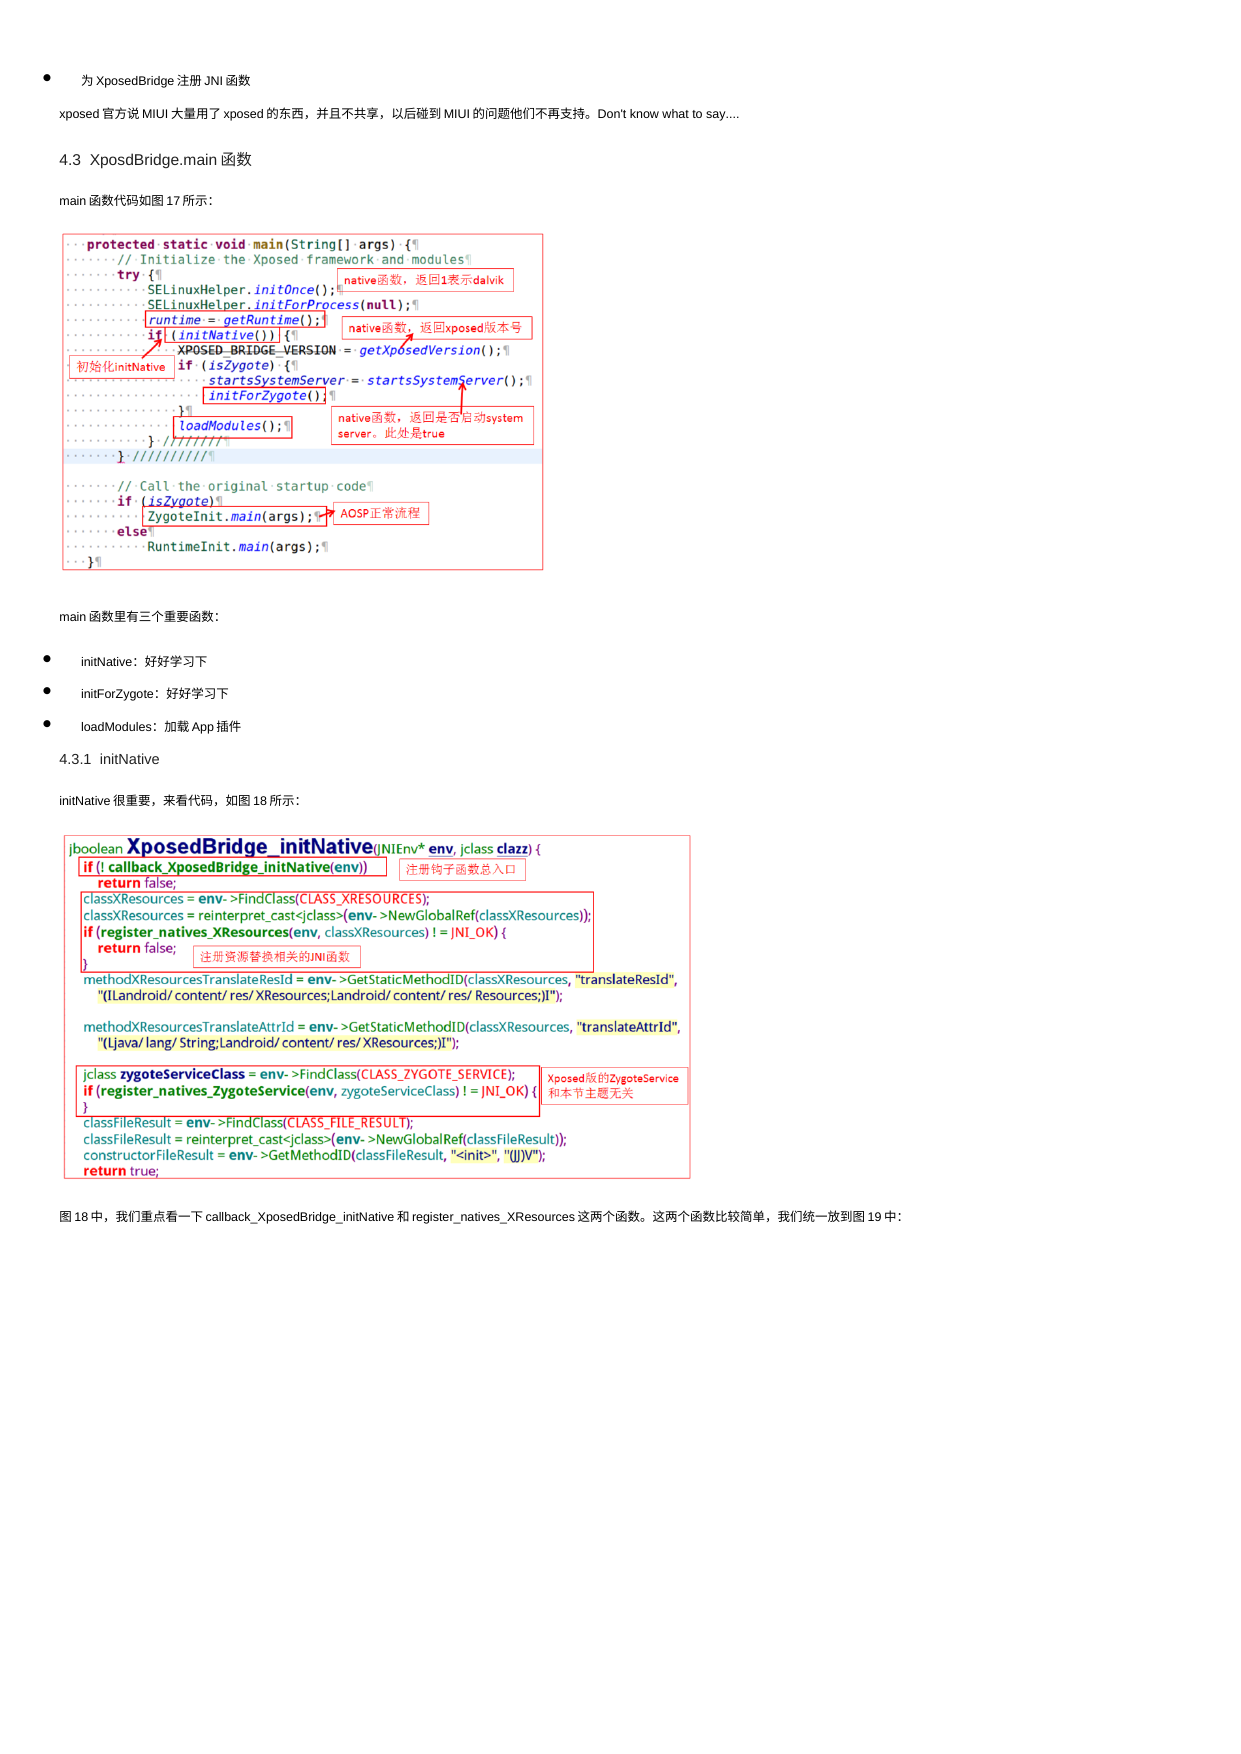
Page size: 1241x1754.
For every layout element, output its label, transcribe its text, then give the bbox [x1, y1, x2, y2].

list loadModules：加载App插件 [43, 710, 1181, 743]
picture [59, 229, 545, 573]
subtitle 4.3 XposdBridge.main函数 [59, 142, 1181, 175]
text xposed官方说MIUI大量用了xposed的东西，并且不共享，以后碰到MIUI的问题他们不再支持。Don't know what to say.... [59, 97, 1181, 129]
text 图18中，我们重点看一下callback_XposedBridge_initNative和register_natives_XResources这两个函数。这两个函数比较简单，我们统一放到图19中： [59, 1200, 1181, 1232]
list initNative：好好学习下 [43, 645, 1181, 678]
list initForZygote：好好学习下 [43, 678, 1181, 710]
subtitle 4.3.1 initNative [59, 743, 1181, 775]
text main函数里有三个重要函数： [59, 600, 1181, 632]
picture [59, 829, 692, 1182]
text main函数代码如图17所示： [59, 184, 1181, 216]
text initNative很重要，来看代码，如图18所示： [59, 784, 1181, 816]
list 为XposedBridge注册JNI函数 [43, 64, 1181, 97]
